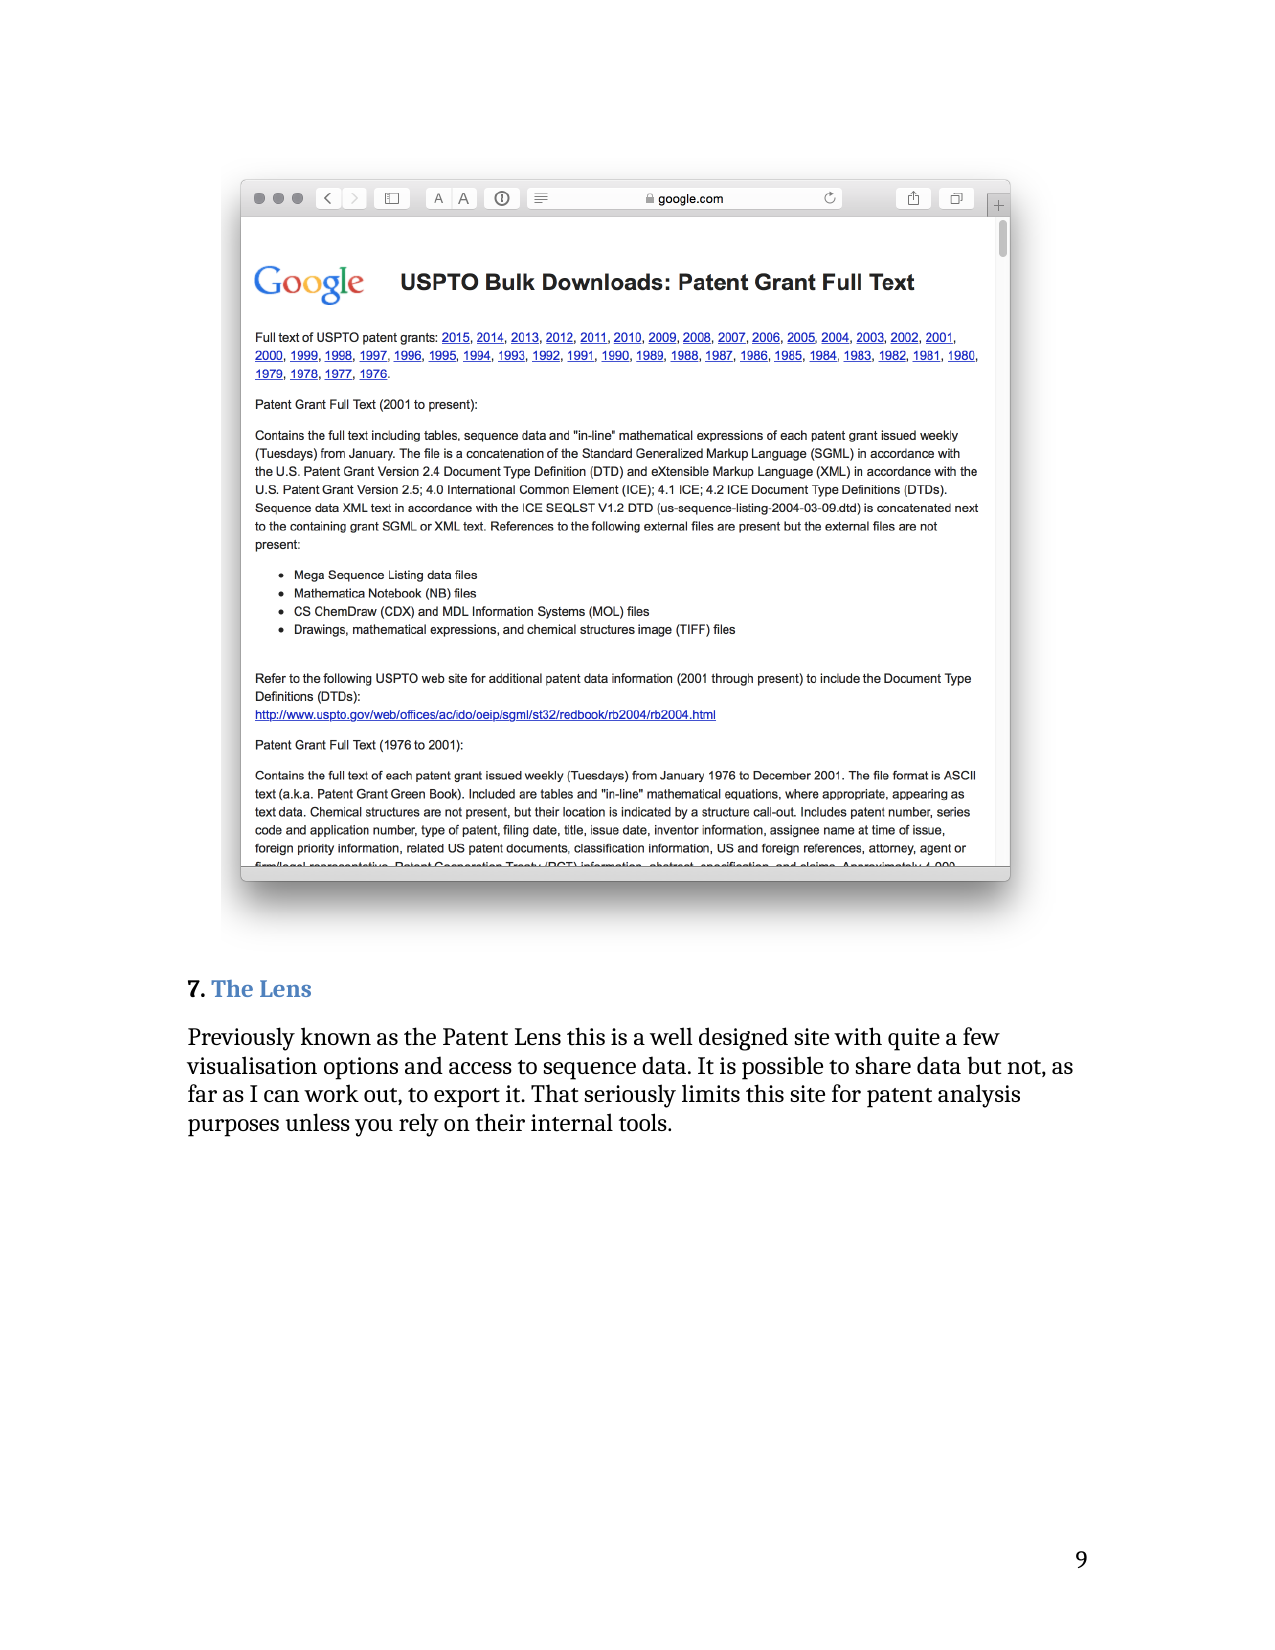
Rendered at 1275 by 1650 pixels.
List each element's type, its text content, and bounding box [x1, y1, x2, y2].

picture [187, 150, 1063, 957]
text 7. The Lens [187, 975, 1087, 1004]
text Previously known as the Patent Lens this is a well designed site with quite a few visualisation options and access to sequence data. It is possible to share data but not, as far as I can work out, to export it. That seriously limits this site for patent analysis purposes unless you rely on their internal tools. [187, 1023, 1087, 1138]
